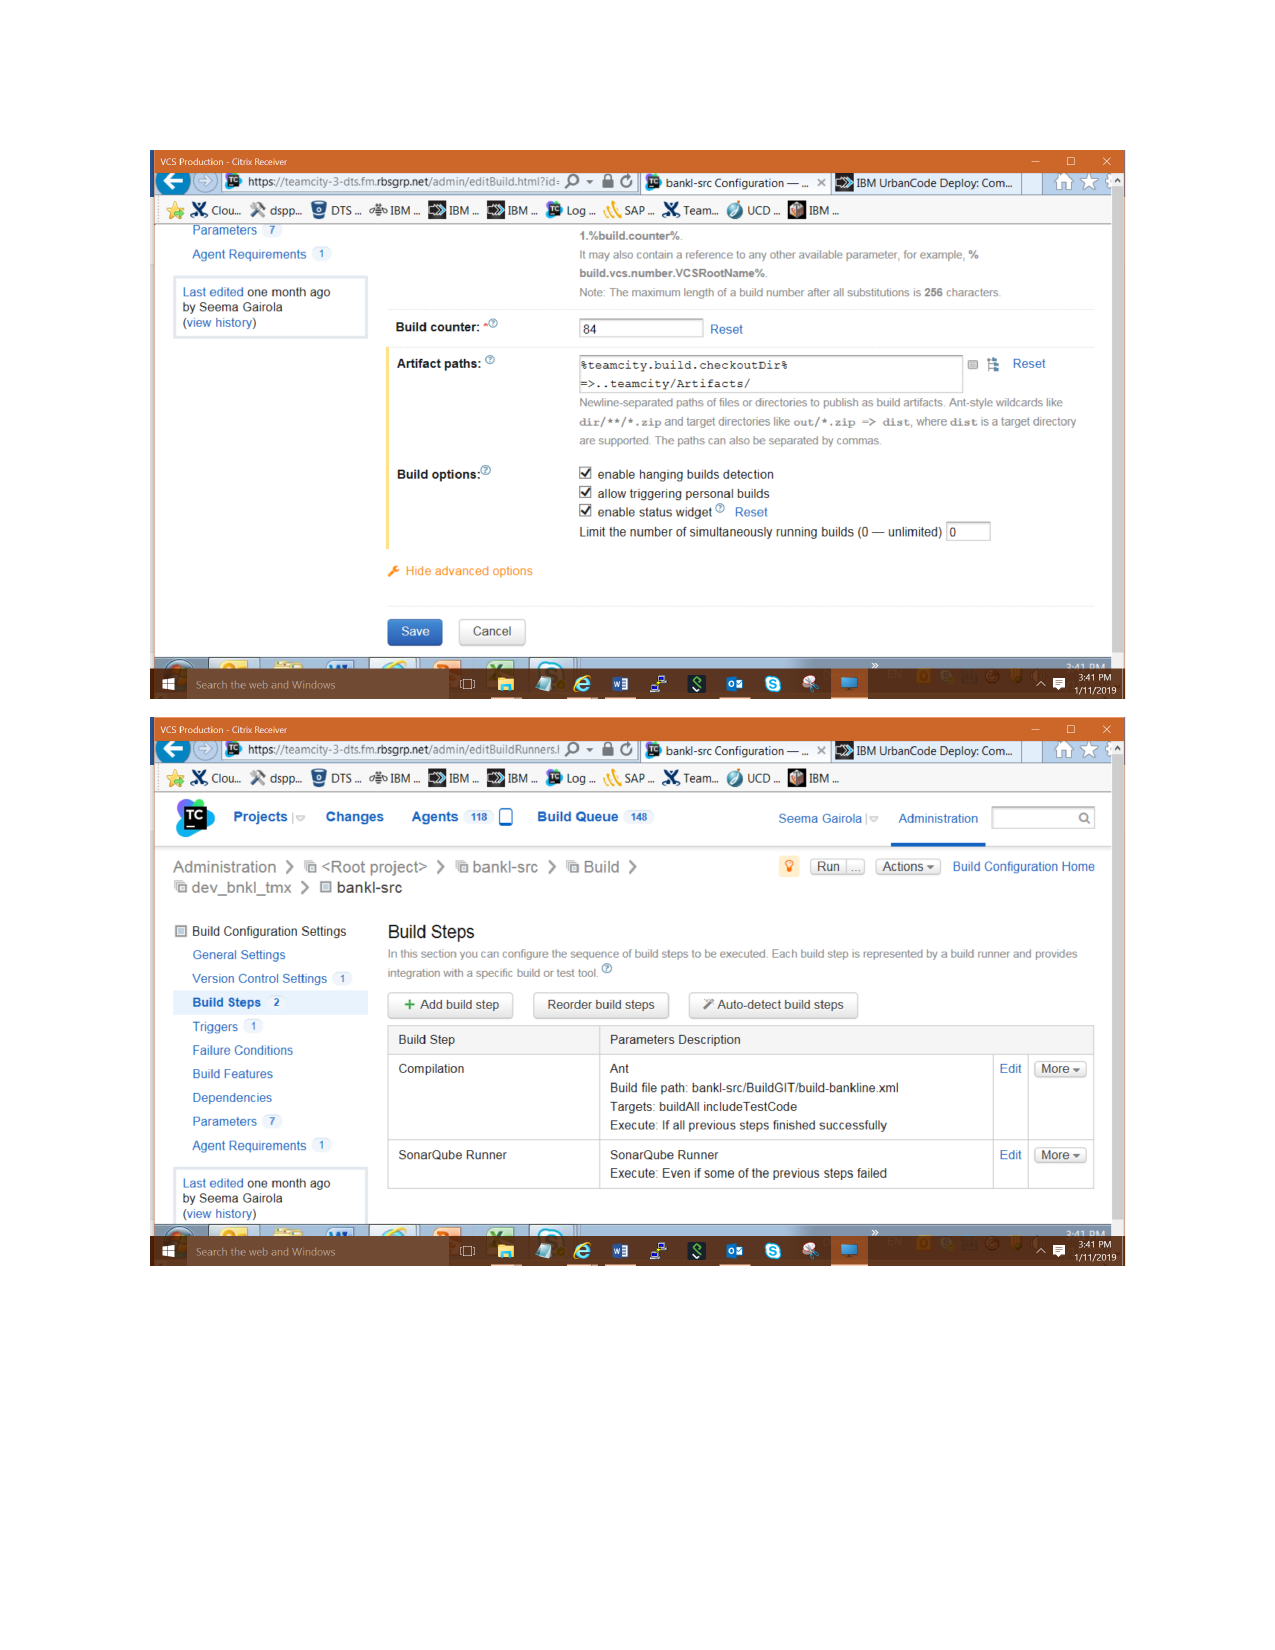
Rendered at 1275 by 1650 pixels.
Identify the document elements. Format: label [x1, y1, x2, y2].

picture [150, 150, 1125, 699]
picture [150, 717, 1125, 1266]
